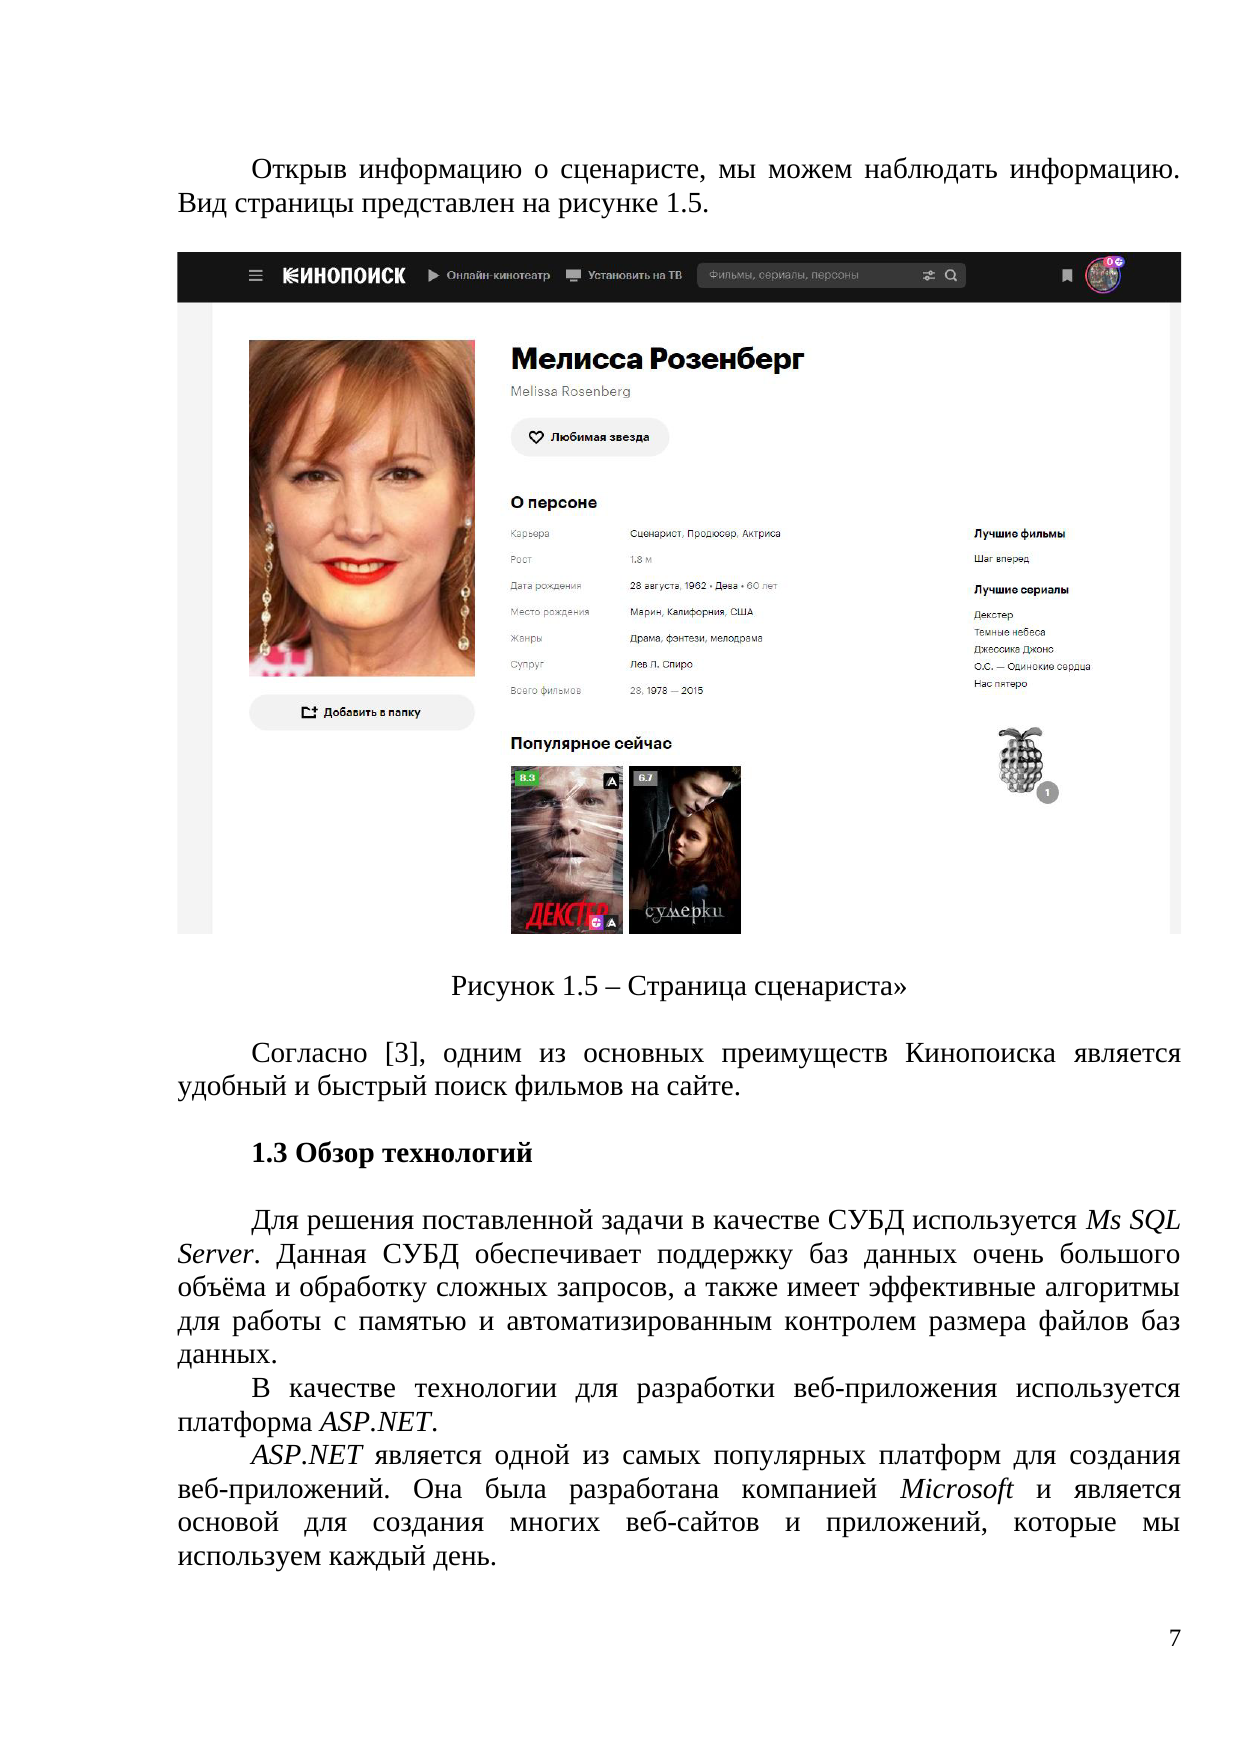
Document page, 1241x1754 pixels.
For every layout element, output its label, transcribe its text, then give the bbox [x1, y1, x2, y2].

text Согласно [3], одним из основных преимуществ Кинопоиска является удобный и быстрый поиск фильмов на сайте. [177, 1035, 1181, 1102]
text Обзор технологий [251, 1135, 1181, 1169]
text ASP.NET является одной из самых популярных платформ для создания веб-приложений. Она была разработана компанией Microsoft и является основой для создания многих веб-сайтов и приложений, которые мы используем каждый день. [177, 1437, 1181, 1571]
text Для решения поставленной задачи в качестве СУБД используется Ms SQL Server. Данная СУБД обеспечивает поддержку баз данных очень большого объёма и обработку сложных запросов, а также имеет эффективные алгоритмы для работы с памятью и автоматизированным контролем размера файлов баз данных. [177, 1202, 1181, 1370]
text Рисунок 1.5 – Страница сценариста» [177, 968, 1181, 1001]
text Открыв информацию о сценаристе, мы можем наблюдать информацию. Вид страницы представлен на рисунке 1.5. [177, 152, 1181, 219]
text В качестве технологии для разработки веб-приложения используется платформа ASP.NET. [177, 1370, 1181, 1437]
